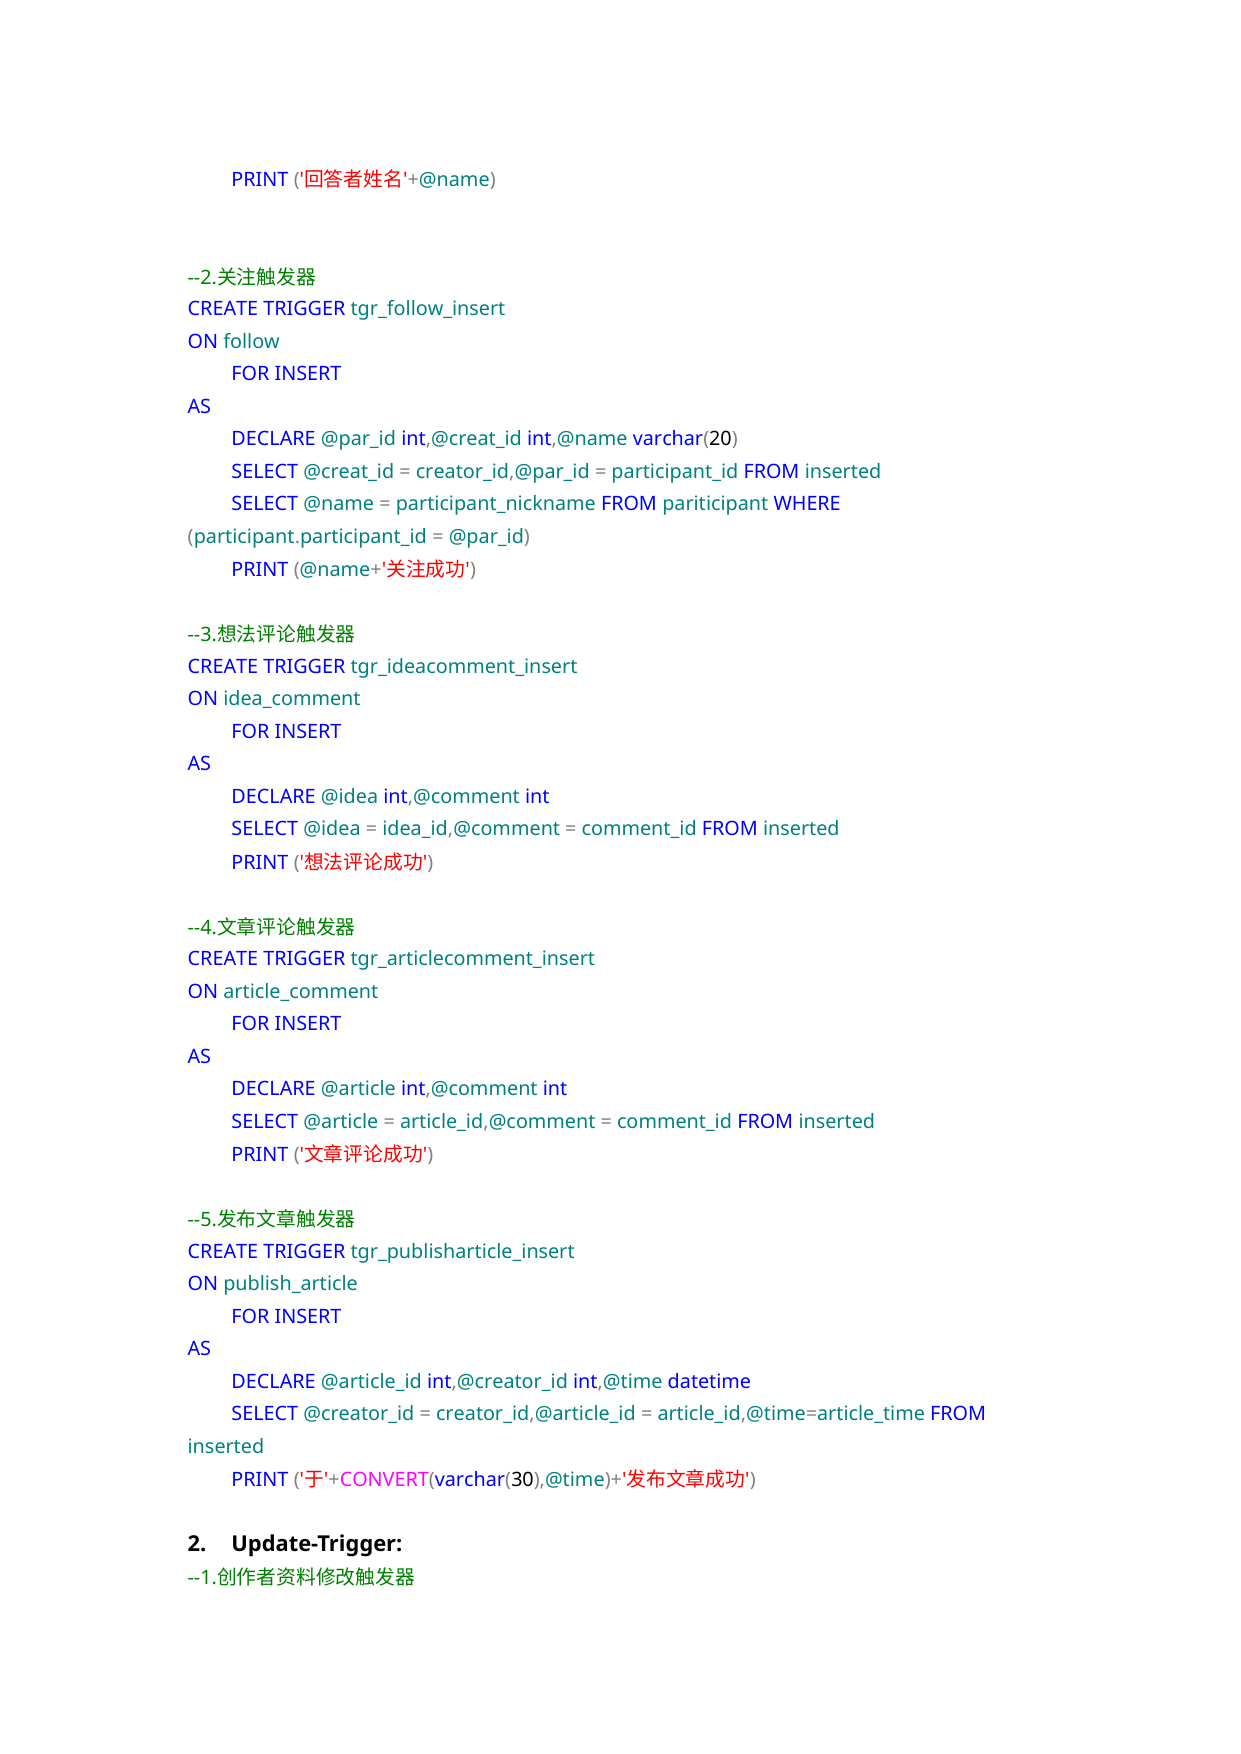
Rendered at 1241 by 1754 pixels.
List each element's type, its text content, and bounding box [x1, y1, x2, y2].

text DECLARE @idea int,@comment int [187, 779, 1053, 812]
text ON publish_article [187, 1267, 1053, 1299]
text PRINT ('文章评论成功') [187, 1137, 1053, 1169]
text AS [187, 747, 1053, 779]
text AS [187, 389, 1053, 422]
text SELECT @article = article_id,@comment = comment_id FROM inserted [187, 1104, 1053, 1137]
text DECLARE @article_id int,@creator_id int,@time datetime [187, 1364, 1053, 1397]
text CREATE TRIGGER tgr_ideacomment_insert [187, 649, 1053, 682]
text FOR INSERT [187, 1299, 1053, 1332]
text --2.关注触发器 [187, 259, 1053, 292]
text --4.文章评论触发器 [187, 909, 1053, 942]
text FOR INSERT [187, 357, 1053, 389]
text AS [187, 1332, 1053, 1364]
text PRINT ('想法评论成功') [187, 844, 1053, 877]
text AS [187, 1039, 1053, 1072]
text SELECT @creat_id = creator_id,@par_id = participant_id FROM inserted [187, 454, 1053, 487]
text ON idea_comment [187, 682, 1053, 714]
text PRINT (@name+'关注成功') [187, 552, 1053, 584]
text FOR INSERT [187, 714, 1053, 747]
text ON follow [187, 324, 1053, 357]
text FOR INSERT [187, 1007, 1053, 1039]
text DECLARE @article int,@comment int [187, 1072, 1053, 1104]
text CREATE TRIGGER tgr_follow_insert [187, 292, 1053, 324]
list Update-Trigger: [187, 1527, 1053, 1559]
text --5.发布文章触发器 [187, 1202, 1053, 1234]
text --3.想法评论触发器 [187, 617, 1053, 649]
text ON article_comment [187, 974, 1053, 1007]
text --1.创作者资料修改触发器 [187, 1559, 1053, 1592]
text CREATE TRIGGER tgr_publisharticle_insert [187, 1234, 1053, 1267]
text PRINT ('回答者姓名'+@name) [187, 162, 1053, 194]
text SELECT @idea = idea_id,@comment = comment_id FROM inserted [187, 812, 1053, 844]
text CREATE TRIGGER tgr_articlecomment_insert [187, 942, 1053, 974]
text SELECT @name = participant_nickname FROM pariticipant WHERE (participant.participant_id = @par_id) [187, 487, 1053, 552]
text DECLARE @par_id int,@creat_id int,@name varchar(20) [187, 422, 1053, 454]
text PRINT ('于'+CONVERT(varchar(30),@time)+'发布文章成功') [187, 1462, 1053, 1494]
text SELECT @creator_id = creator_id,@article_id = article_id,@time=article_time FROM inserted [187, 1397, 1053, 1462]
